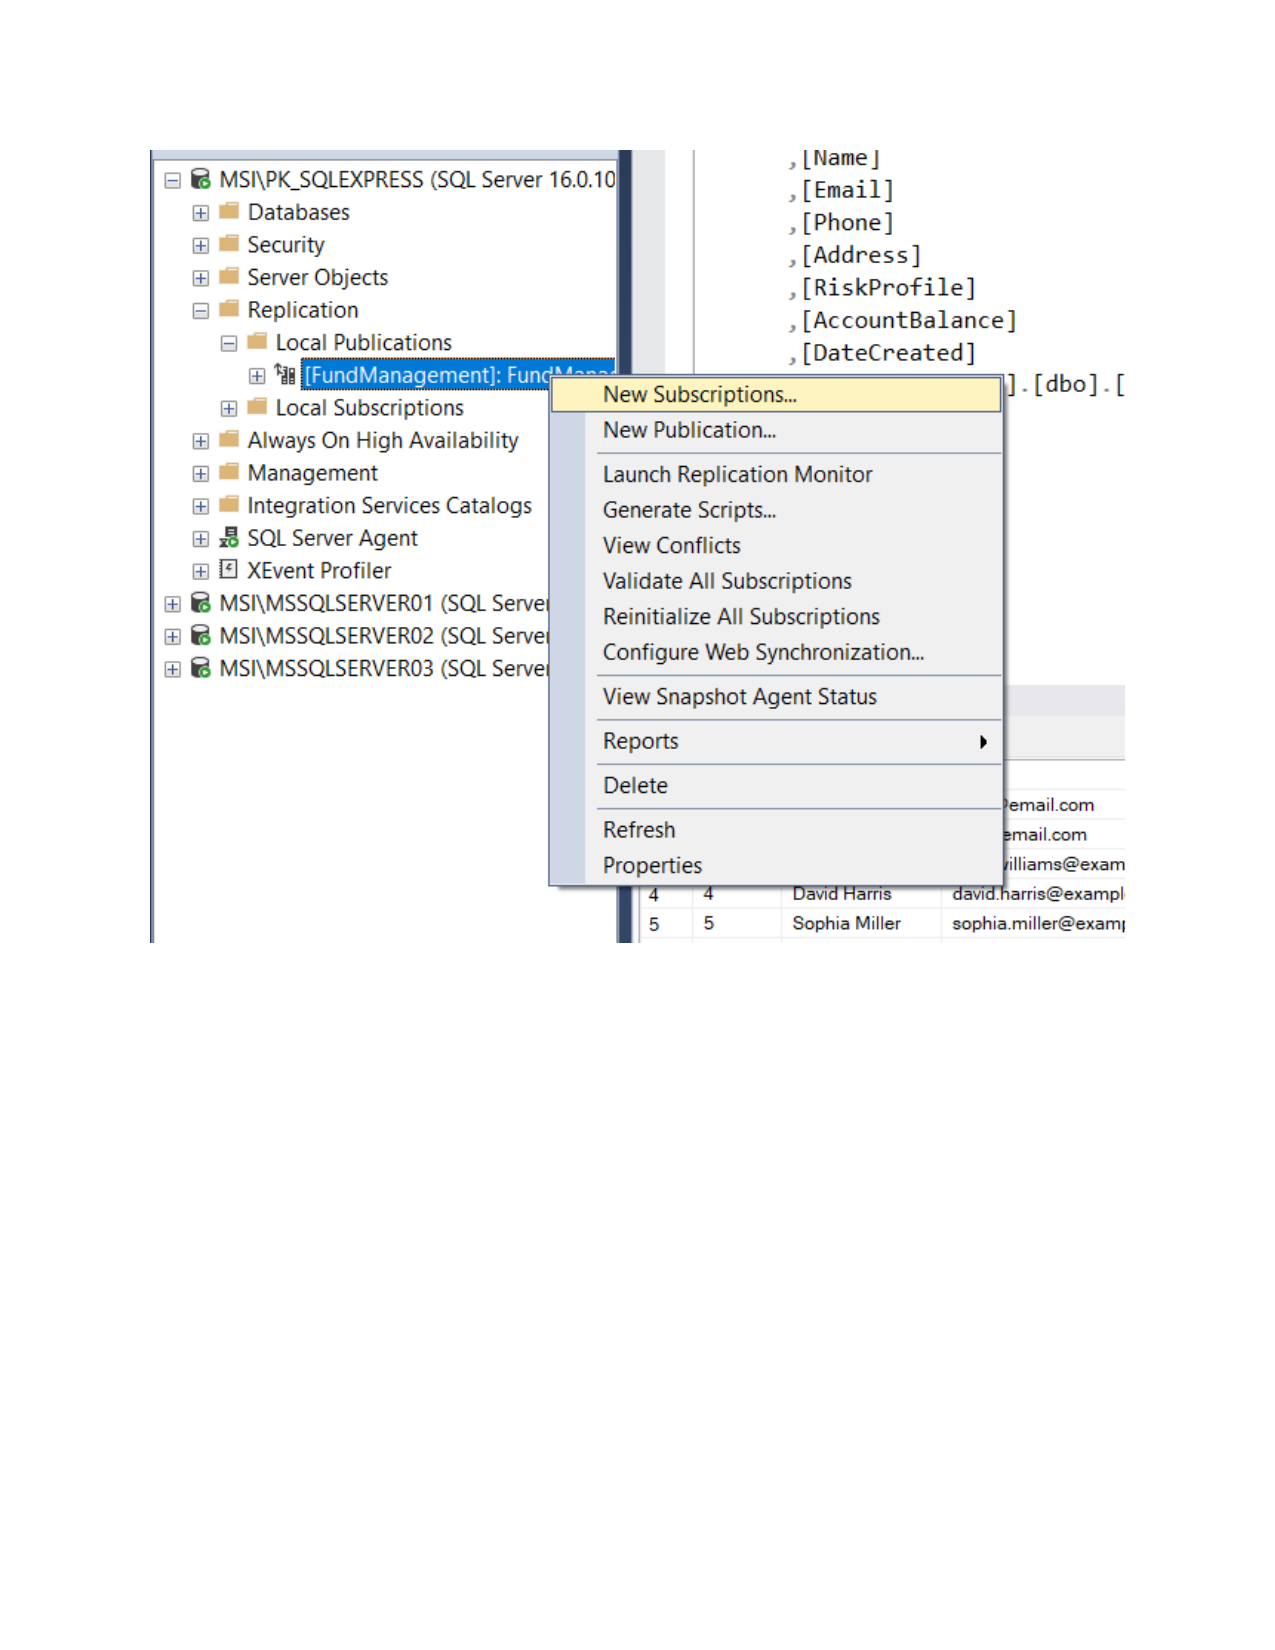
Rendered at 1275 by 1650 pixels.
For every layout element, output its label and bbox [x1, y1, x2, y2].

picture [150, 150, 1125, 943]
